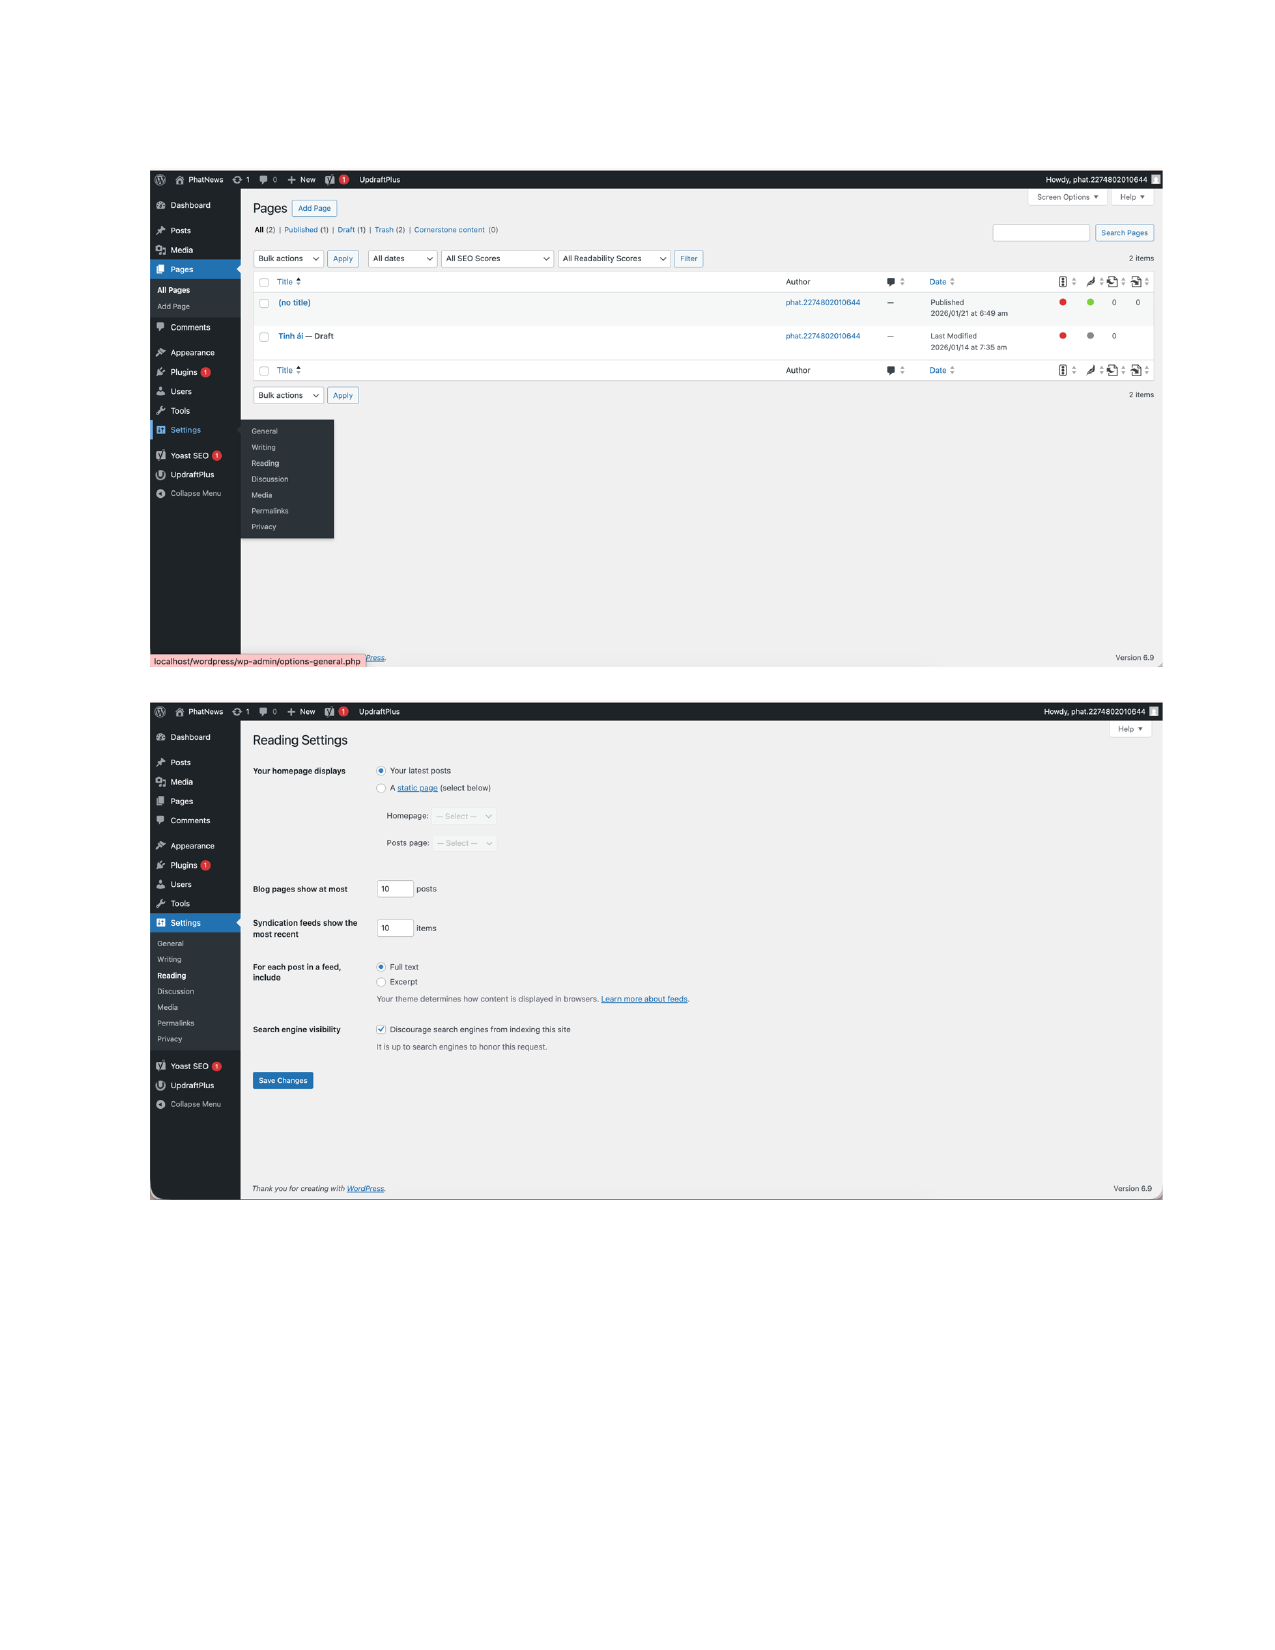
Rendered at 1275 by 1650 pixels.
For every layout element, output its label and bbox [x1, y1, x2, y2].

picture [150, 168, 1163, 667]
picture [150, 700, 1163, 1200]
